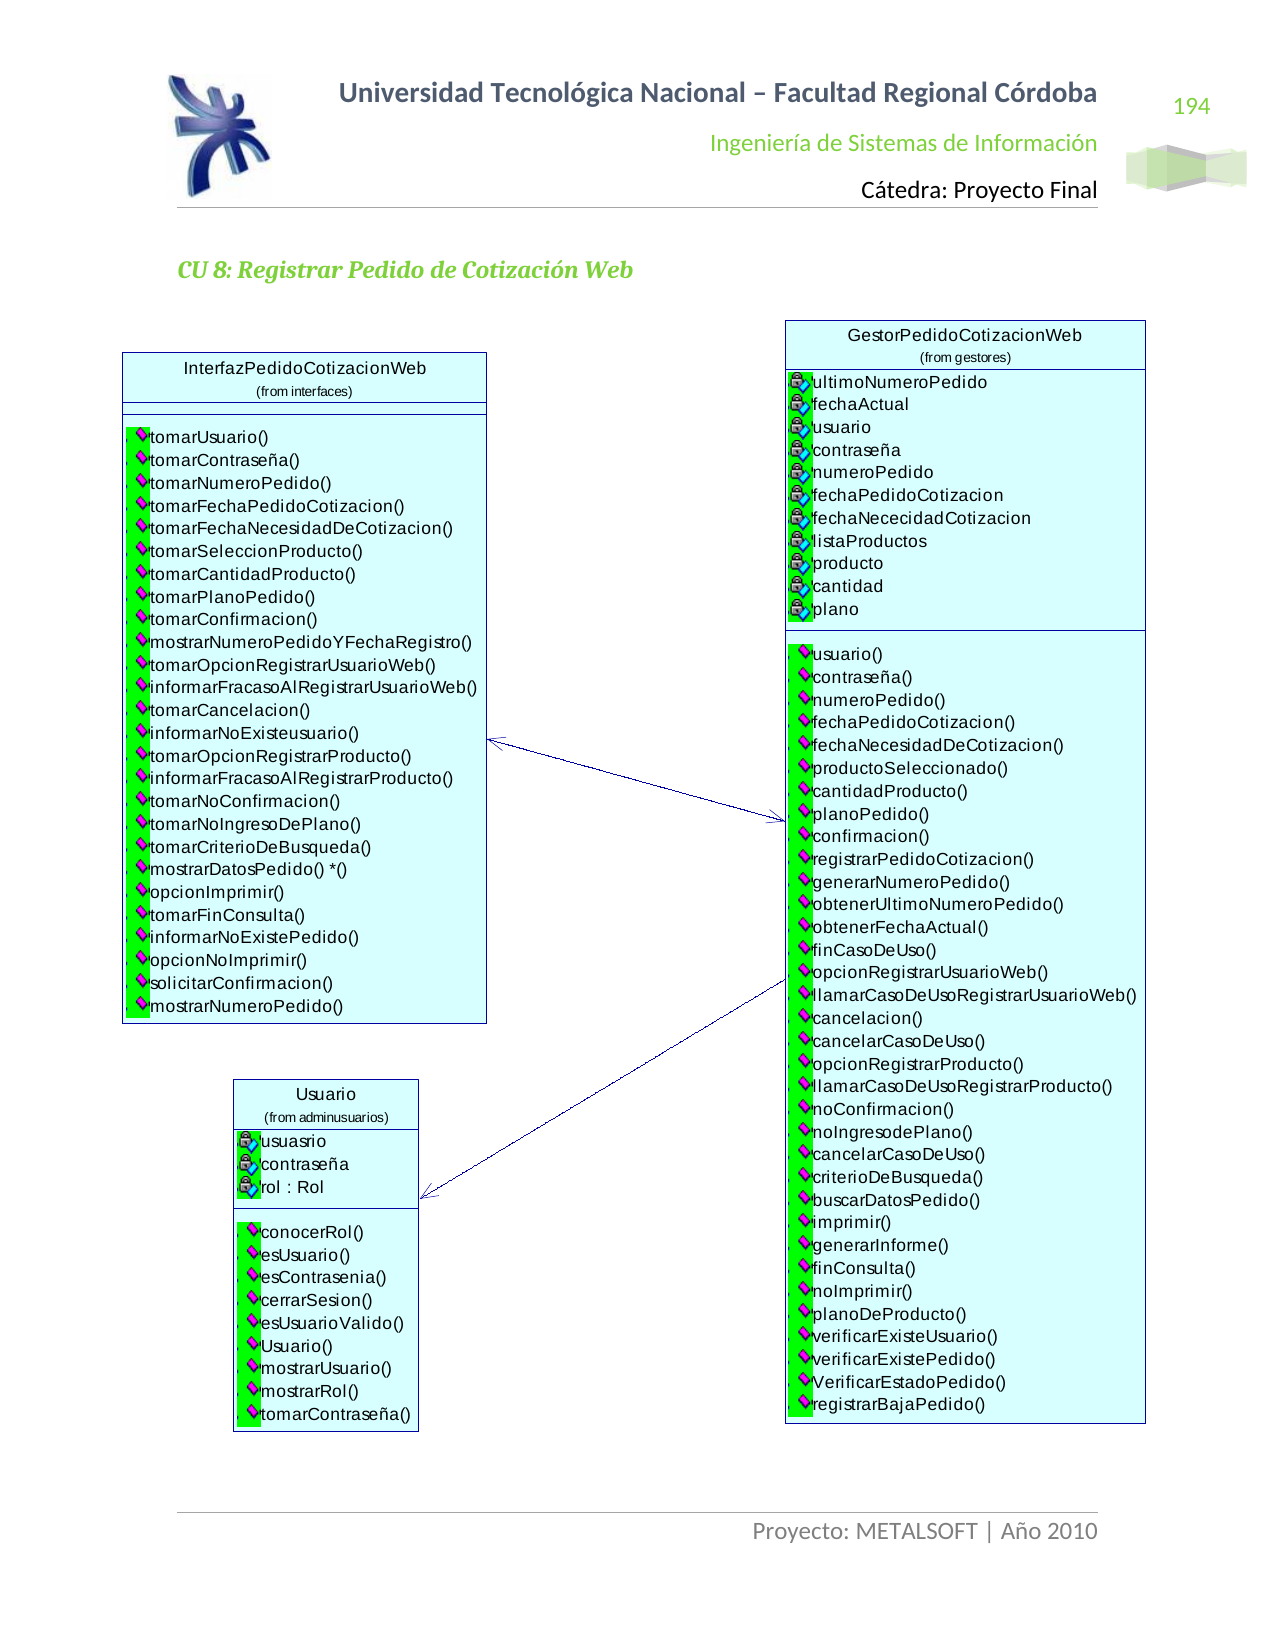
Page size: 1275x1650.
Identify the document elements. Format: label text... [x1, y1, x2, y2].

text CU 8: Registrar Pedido de Cotización Web [177, 256, 1098, 284]
picture [167, 74, 272, 199]
